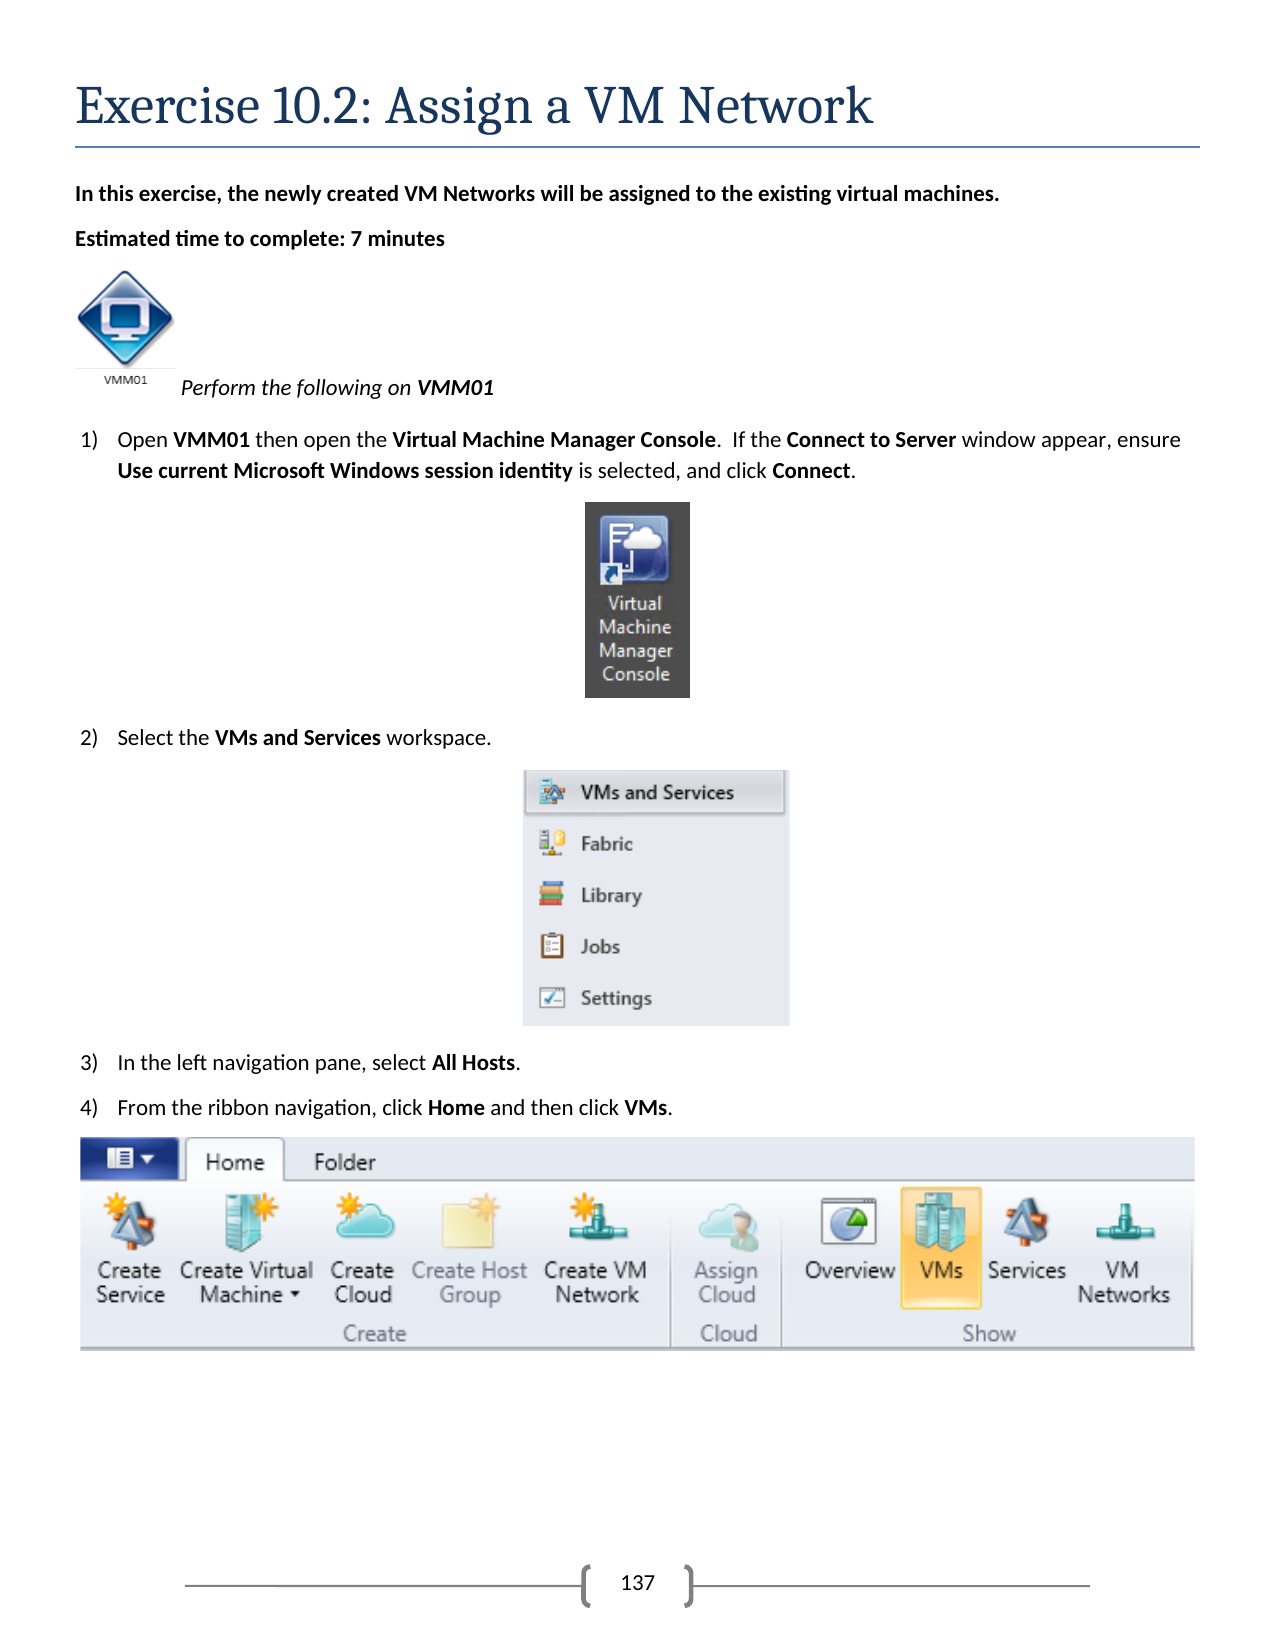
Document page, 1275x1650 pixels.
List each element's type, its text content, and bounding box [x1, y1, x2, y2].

list In this exercise, the newly created VM Networks will be assigned to the existing virtual machines. [75, 179, 1200, 207]
list Select the VMs and Services workspace. [80, 723, 1200, 751]
picture [522, 770, 790, 1026]
list In the left navigation pane, select All Hosts. [80, 1048, 1200, 1076]
picture [80, 1137, 1195, 1351]
list From the ribbon navigation, click Home and then click VMs. [80, 1093, 1200, 1121]
picture [75, 268, 176, 395]
list Estimated time to complete: 7 minutes [75, 224, 1200, 252]
list Open VMM01 then open the Virtual Machine Manager Console. If the Connect to Server window appear, ensure Use current Microsoft Windows session identity is selected, and click Connect. [80, 426, 1200, 484]
picture [585, 502, 690, 698]
text Perform the following on VMM01 [75, 268, 1200, 401]
